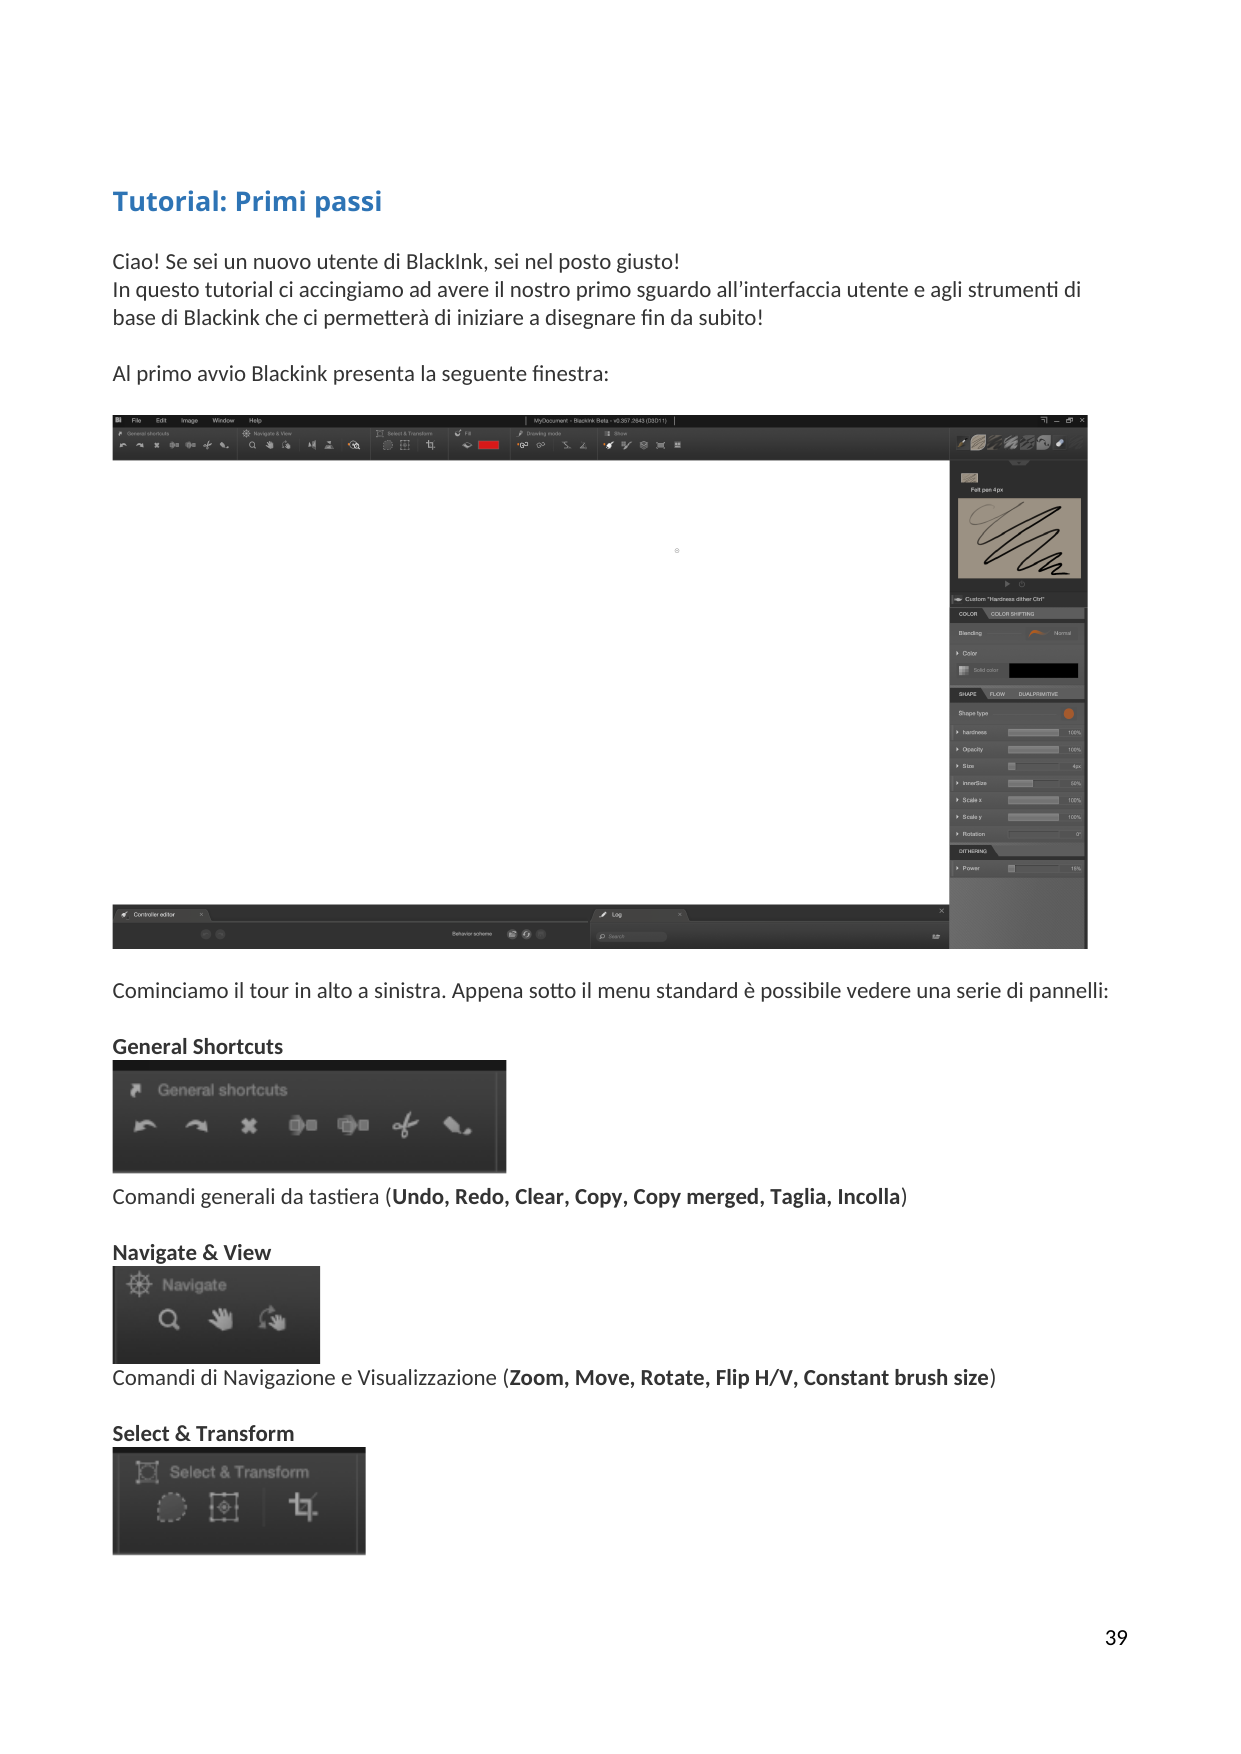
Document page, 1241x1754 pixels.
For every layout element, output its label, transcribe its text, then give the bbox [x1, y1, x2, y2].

subtitle Tutorial: Primi passi [112, 182, 1128, 219]
text Comandi di Navigazione e Visualizzazione (Zoom, Move, Rotate, Flip H/V, Constant brush size) [112, 1363, 1128, 1419]
text Comandi generali da tastiera (Undo, Redo, Clear, Copy, Copy merged, Taglia, Incolla) [112, 1182, 1128, 1238]
picture [112, 1266, 321, 1364]
text In questo tutorial ci accingiamo ad avere il nostro primo sguardo all’interfaccia utente e agli strumenti di base di Blackink che ci permetterà di iniziare a disegnare fin da subito! [112, 275, 1128, 331]
picture [112, 415, 1088, 949]
text Navigate & View [112, 1238, 1128, 1363]
text Cominciamo il tour in alto a sinistra. Appena sotto il menu standard è possibile vedere una serie di pannelli: [112, 976, 1128, 1004]
picture [112, 1447, 366, 1560]
text General Shortcuts [112, 1032, 1128, 1061]
text Select & Transform [112, 1419, 1128, 1447]
text Ciao! Se sei un nuovo utente di BlackInk, sei nel posto giusto! [112, 247, 1128, 275]
picture [112, 1060, 507, 1183]
